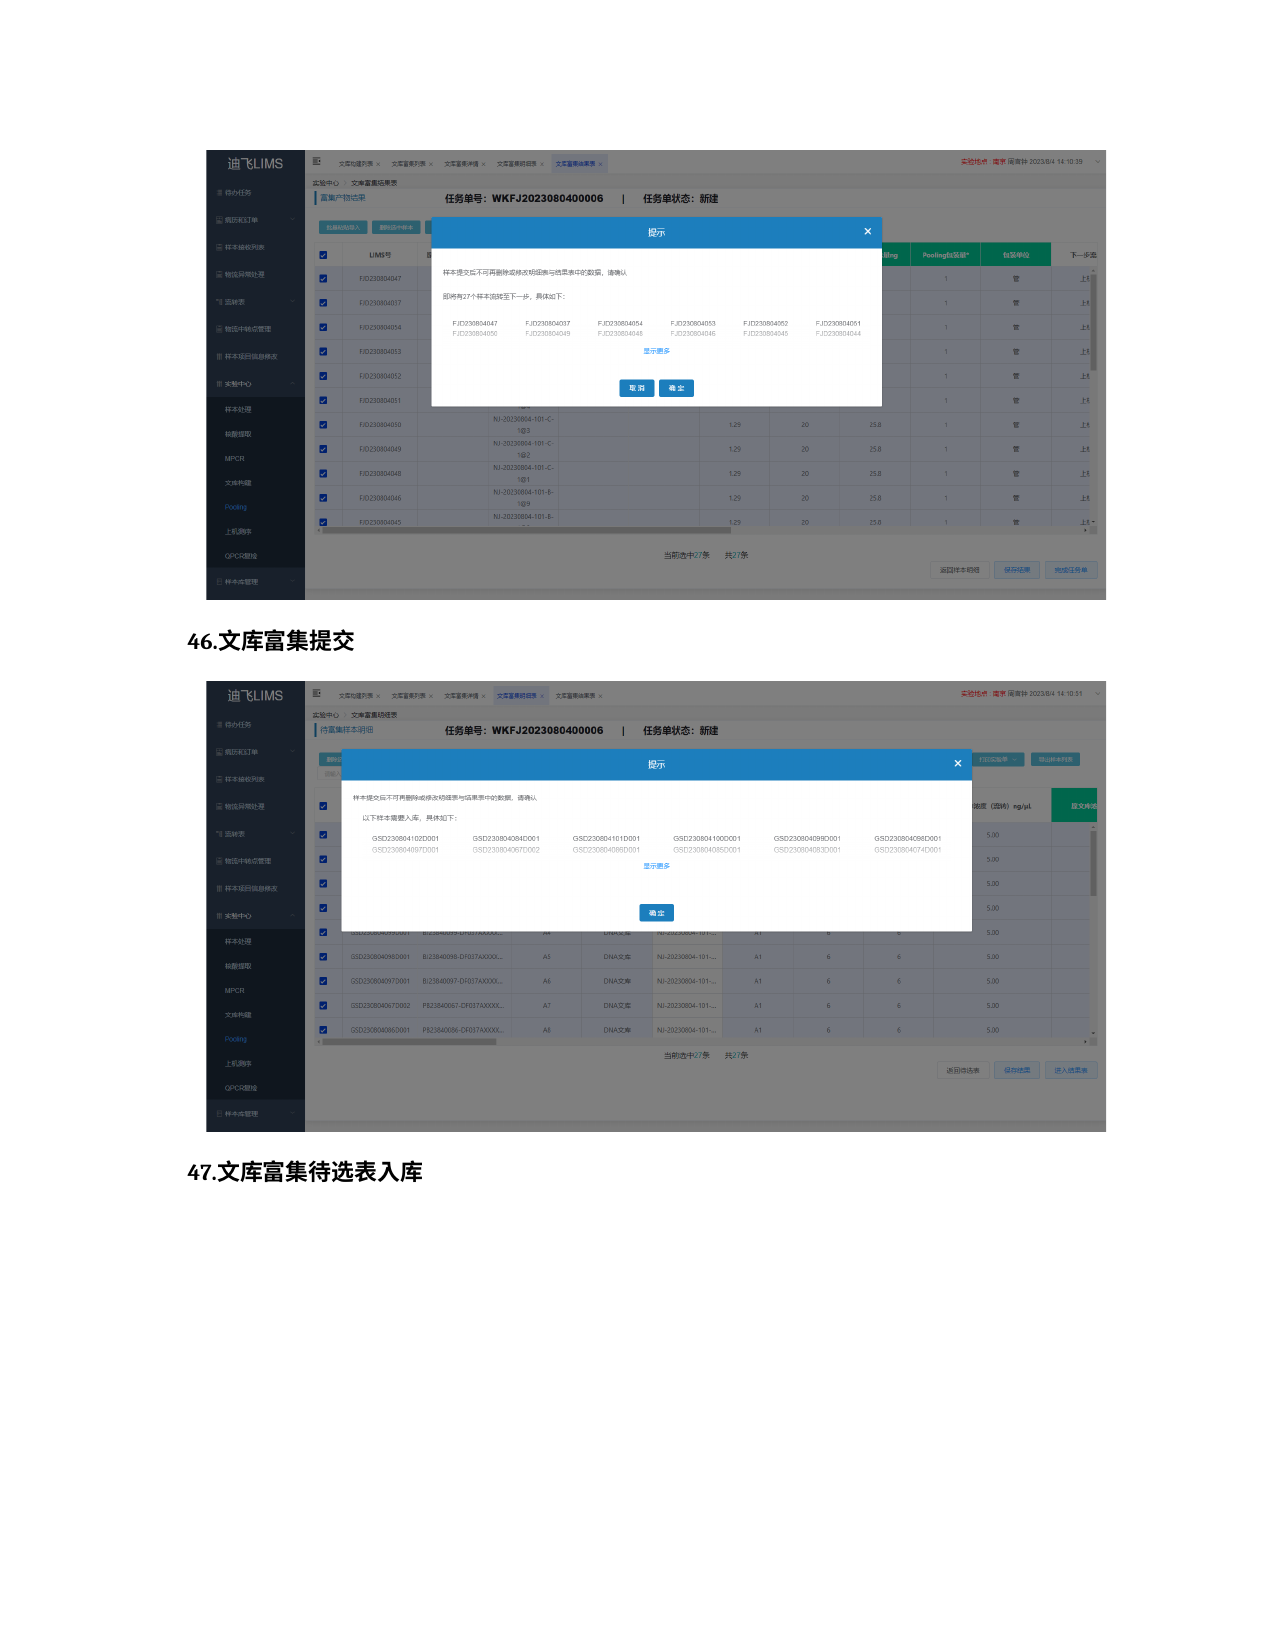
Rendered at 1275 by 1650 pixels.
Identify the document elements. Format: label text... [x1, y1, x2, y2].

picture [206, 681, 1107, 1132]
text 47.文库富集待选表入库 [187, 1156, 1087, 1187]
picture [206, 150, 1107, 600]
text 46.文库富集提交 [187, 625, 1087, 656]
